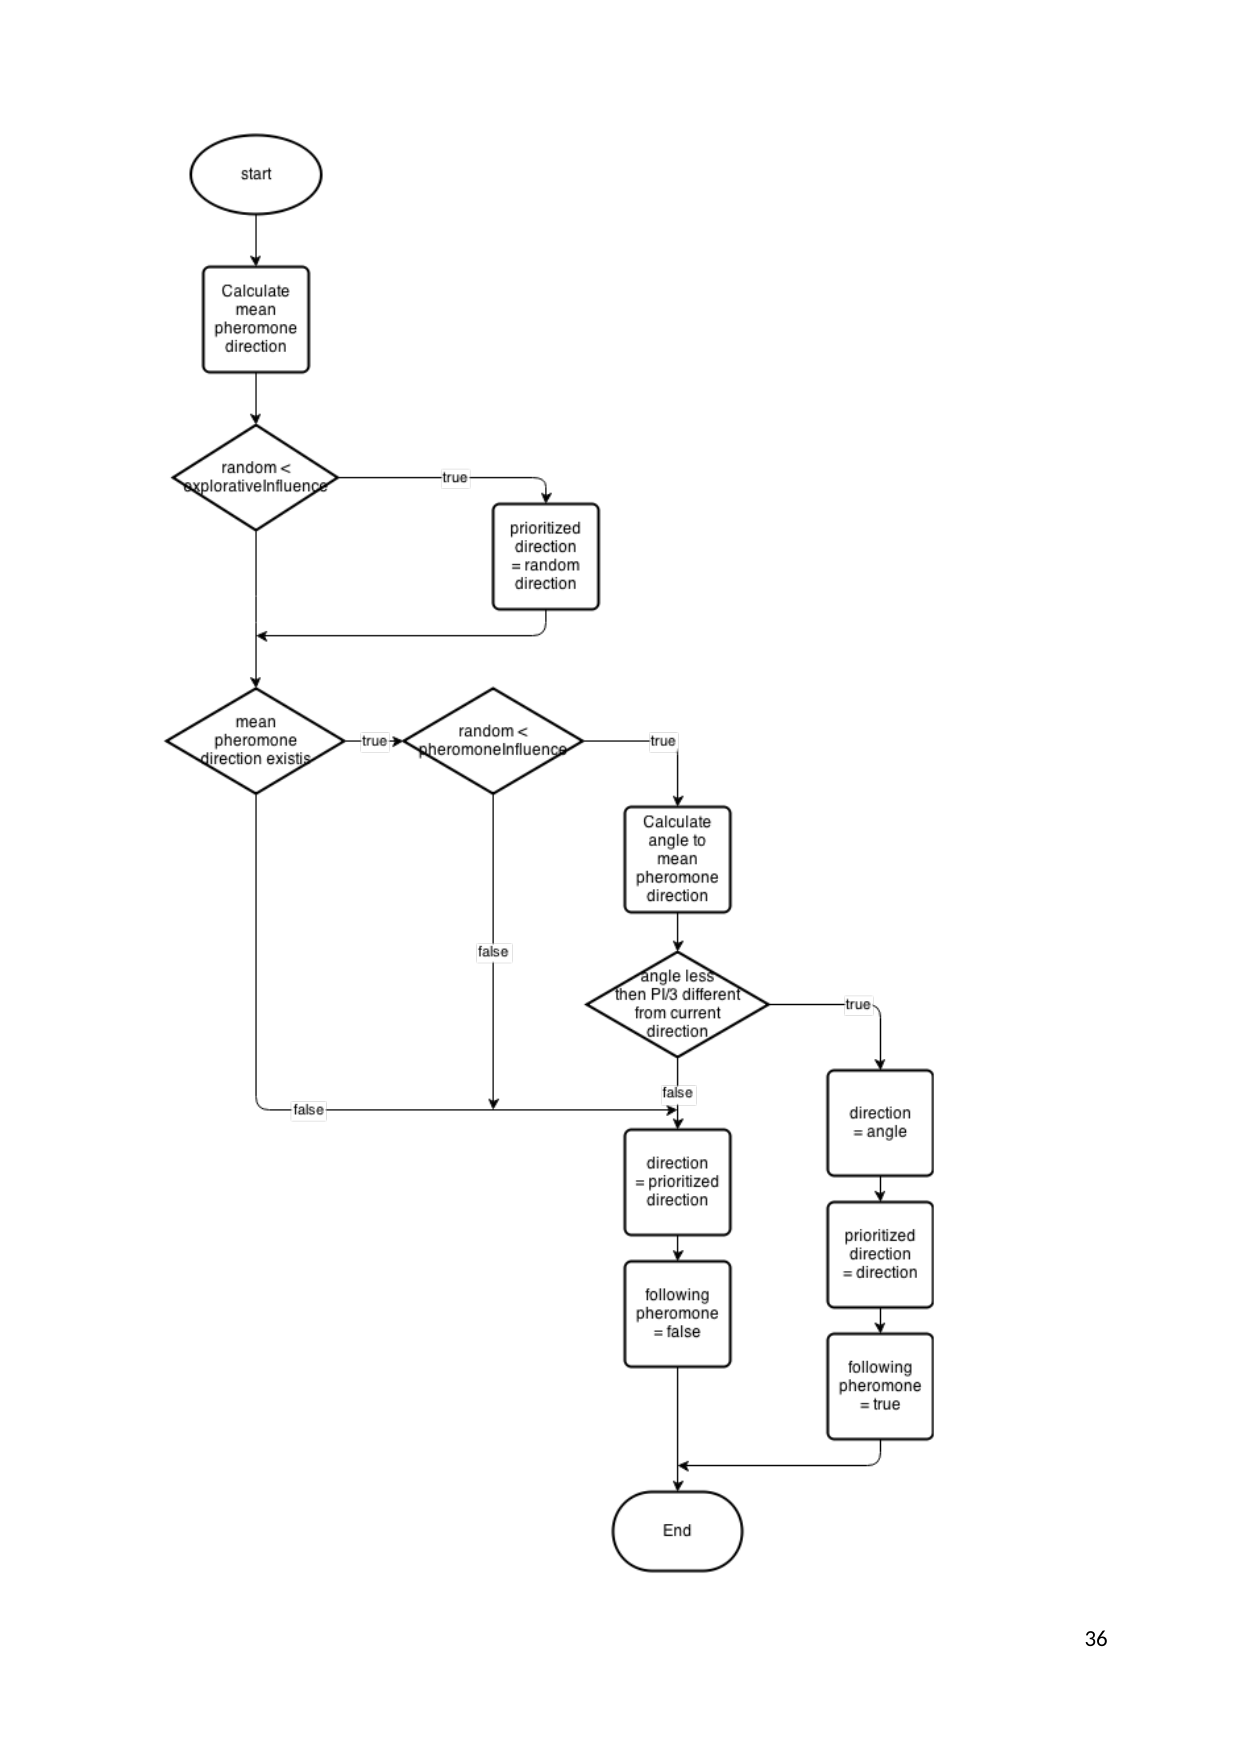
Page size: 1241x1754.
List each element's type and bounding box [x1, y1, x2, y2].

picture [162, 132, 934, 1577]
